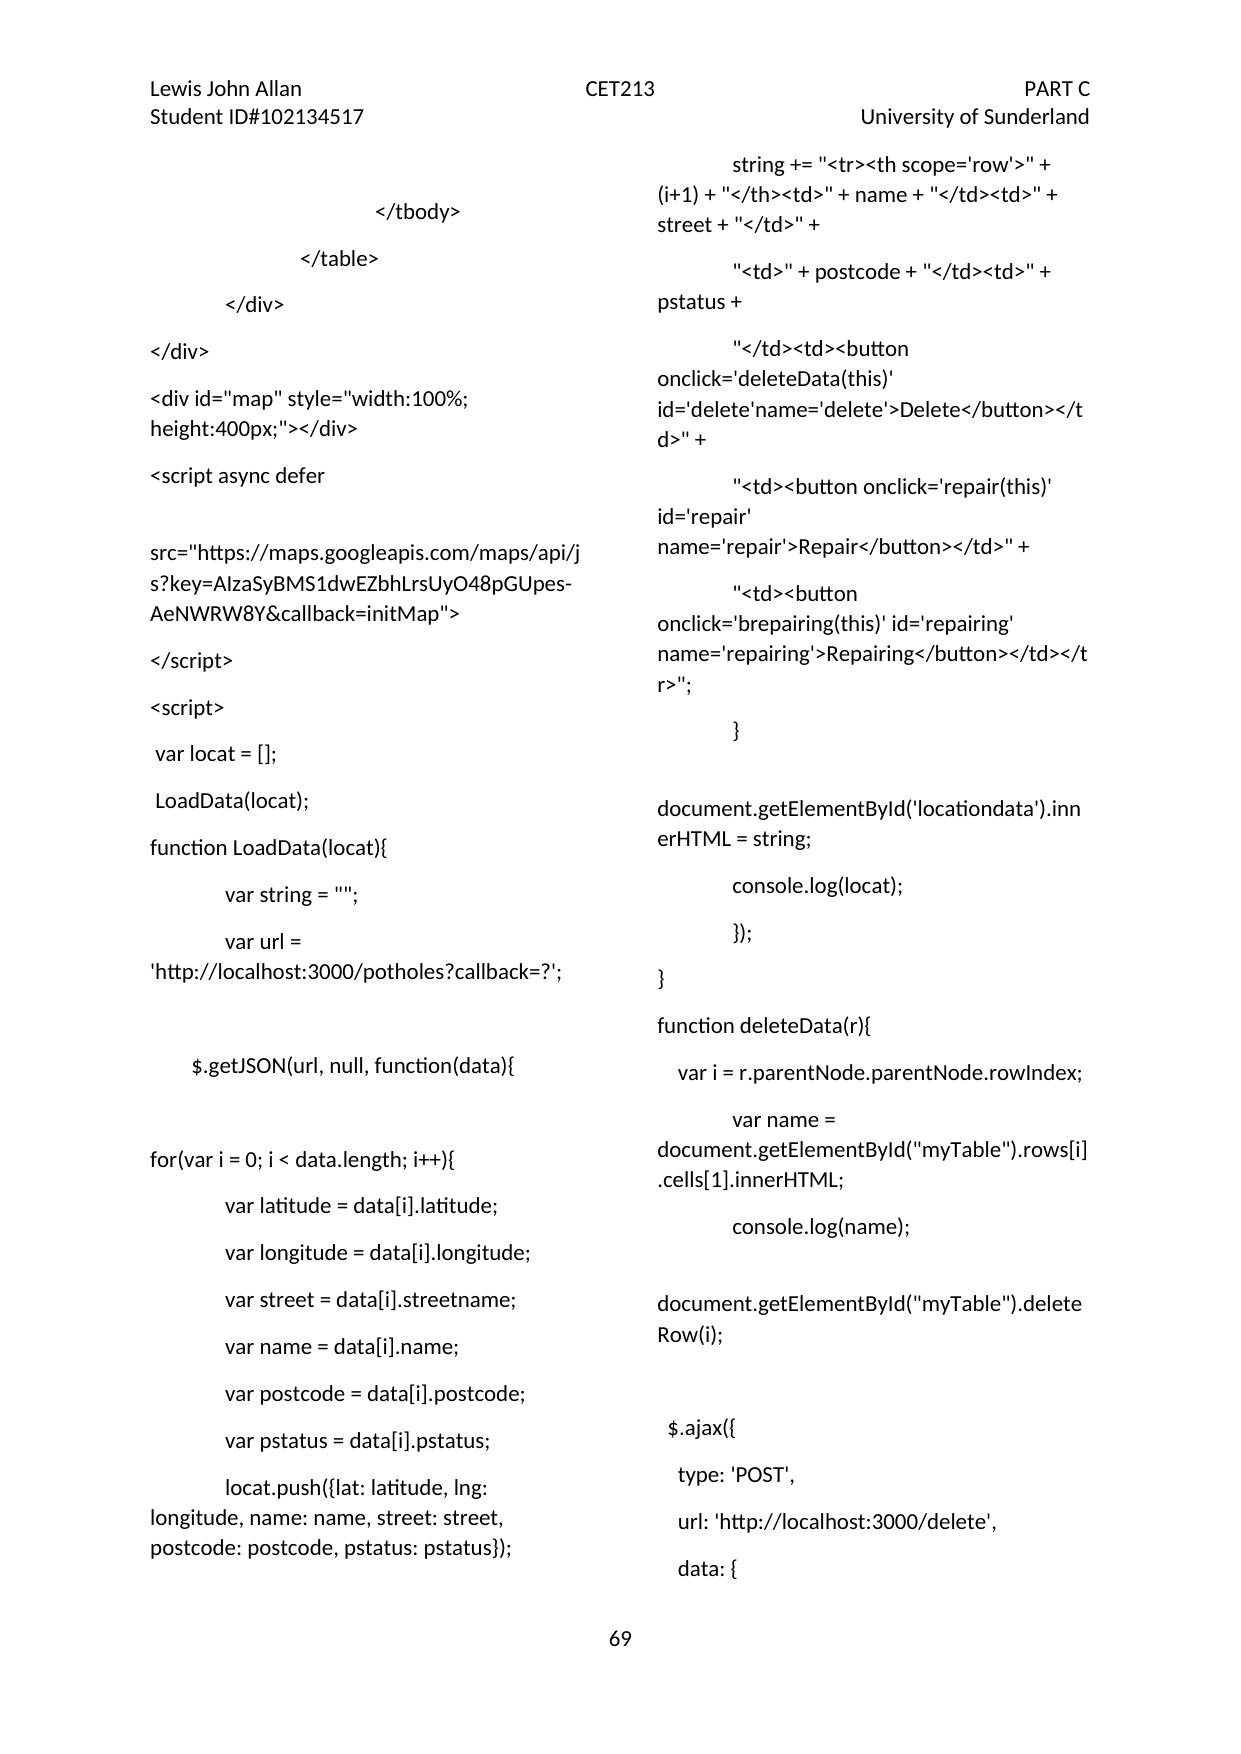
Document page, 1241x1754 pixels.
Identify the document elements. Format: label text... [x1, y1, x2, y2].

text var street = data[i].streetname; [150, 1285, 583, 1313]
text </table> [150, 244, 583, 272]
text data: { [657, 1554, 1090, 1582]
text var url = 'http://localhost:3000/potholes?callback=?'; [150, 927, 583, 985]
text var string = ""; [150, 880, 583, 908]
text </div> [150, 337, 583, 366]
text function deleteData(r){ [657, 1011, 1090, 1039]
text for(var i = 0; i < data.length; i++){ [150, 1145, 583, 1173]
text "<td>" + postcode + "</td><td>" + pstatus + [657, 257, 1090, 316]
text var pstatus = data[i].pstatus; [150, 1426, 583, 1454]
text }); [657, 918, 1090, 946]
text url: 'http://localhost:3000/delete', [657, 1507, 1090, 1535]
text </tbody> [150, 197, 583, 225]
text LoadData(locat); [150, 786, 583, 814]
text string += "<tr><th scope='row'>" + (i+1) + "</th><td>" + name + "</td><td>" + street + "</td>" + [657, 150, 1090, 238]
text $.ajax({ [657, 1413, 1090, 1442]
text var name = data[i].name; [150, 1332, 583, 1360]
text <script async defer [150, 461, 583, 489]
text document.getElementById("myTable").deleteRow(i); [657, 1259, 1090, 1348]
text var latitude = data[i].latitude; [150, 1192, 583, 1220]
text var postcode = data[i].postcode; [150, 1379, 583, 1407]
text </script> [150, 646, 583, 674]
text var i = r.parentNode.parentNode.rowIndex; [657, 1058, 1090, 1086]
text document.getElementById('locationdata').innerHTML = string; [657, 763, 1090, 852]
text $.getJSON(url, null, function(data){ [150, 1051, 583, 1079]
text locat.push({lat: latitude, lng: longitude, name: name, street: street, postcode: postcode, pstatus: pstatus}); [150, 1473, 583, 1561]
text <script> [150, 693, 583, 721]
text src="https://maps.googleapis.com/maps/api/js?key=AIzaSyBMS1dwEZbhLrsUyO48pGUpes-AeNWRW8Y&callback=initMap"> [150, 508, 583, 627]
text <div id="map" style="width:100%; height:400px;"></div> [150, 384, 583, 443]
text var longitude = data[i].longitude; [150, 1238, 583, 1267]
text </div> [150, 291, 583, 319]
text type: 'POST', [657, 1460, 1090, 1488]
text var locat = []; [150, 739, 583, 768]
text console.log(locat); [657, 871, 1090, 899]
text "<td><button onclick='brepairing(this)' id='repairing' name='repairing'>Repairing</button></td></tr>"; [657, 579, 1090, 698]
text function LoadData(locat){ [150, 833, 583, 861]
text "</td><td><button onclick='deleteData(this)' id='delete'name='delete'>Delete</button></td>" + [657, 334, 1090, 453]
text } [657, 717, 1090, 745]
text "<td><button onclick='repair(this)' id='repair' name='repair'>Repair</button></td>" + [657, 472, 1090, 560]
text } [657, 964, 1090, 993]
text console.log(name); [657, 1212, 1090, 1241]
text var name = document.getElementById("myTable").rows[i].cells[1].innerHTML; [657, 1105, 1090, 1194]
